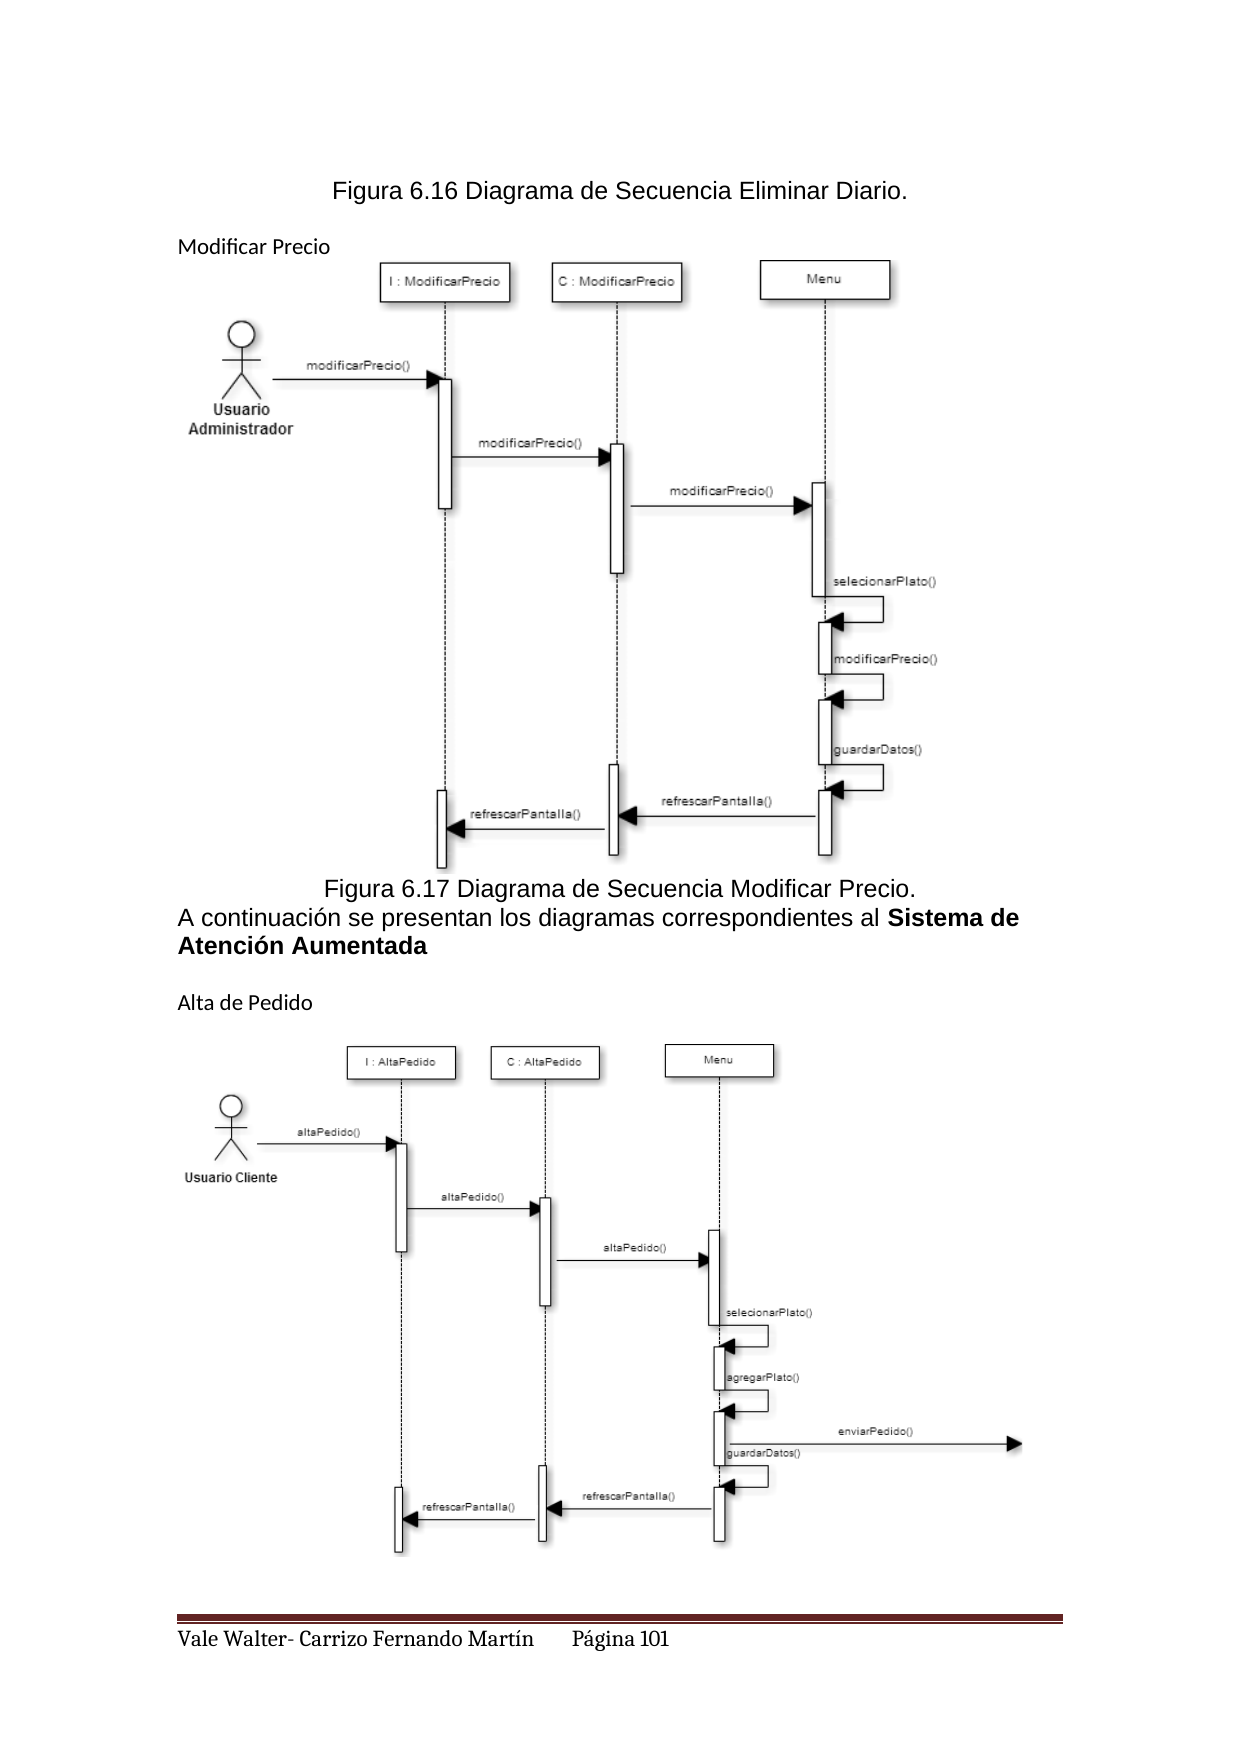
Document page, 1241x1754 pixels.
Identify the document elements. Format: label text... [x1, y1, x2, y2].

text Alta de Pedido [177, 988, 1063, 1016]
text Figura 6.17 Diagrama de Secuencia Modificar Precio. [177, 874, 1063, 903]
text A continuación se presentan los diagramas correspondientes al Sistema de Atención Aumentada [177, 903, 1063, 960]
picture [177, 260, 954, 874]
text Figura 6.16 Diagrama de Secuencia Eliminar Diario. [177, 176, 1063, 204]
text Modificar Precio [177, 232, 1063, 260]
picture [177, 1044, 1023, 1557]
